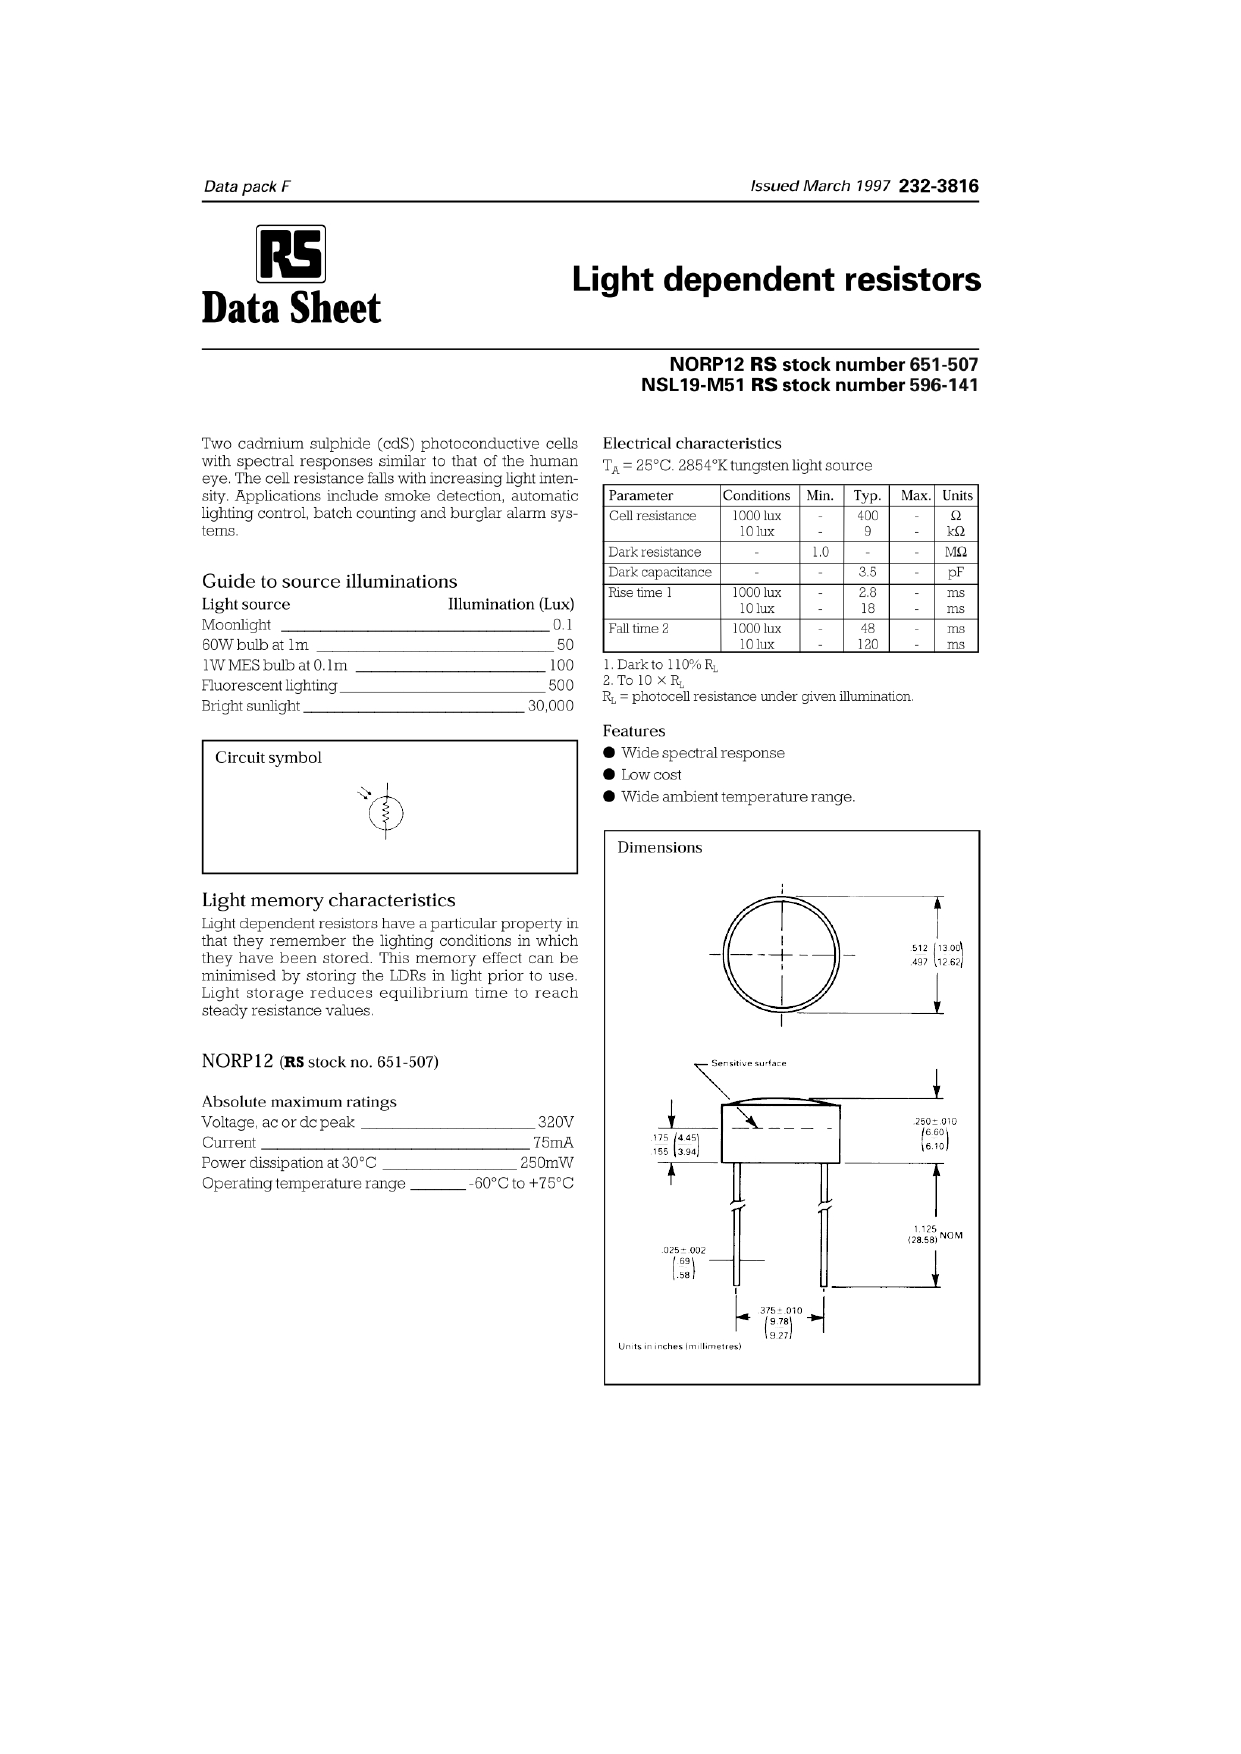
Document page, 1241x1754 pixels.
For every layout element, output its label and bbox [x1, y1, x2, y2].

picture [106, 150, 1047, 1480]
